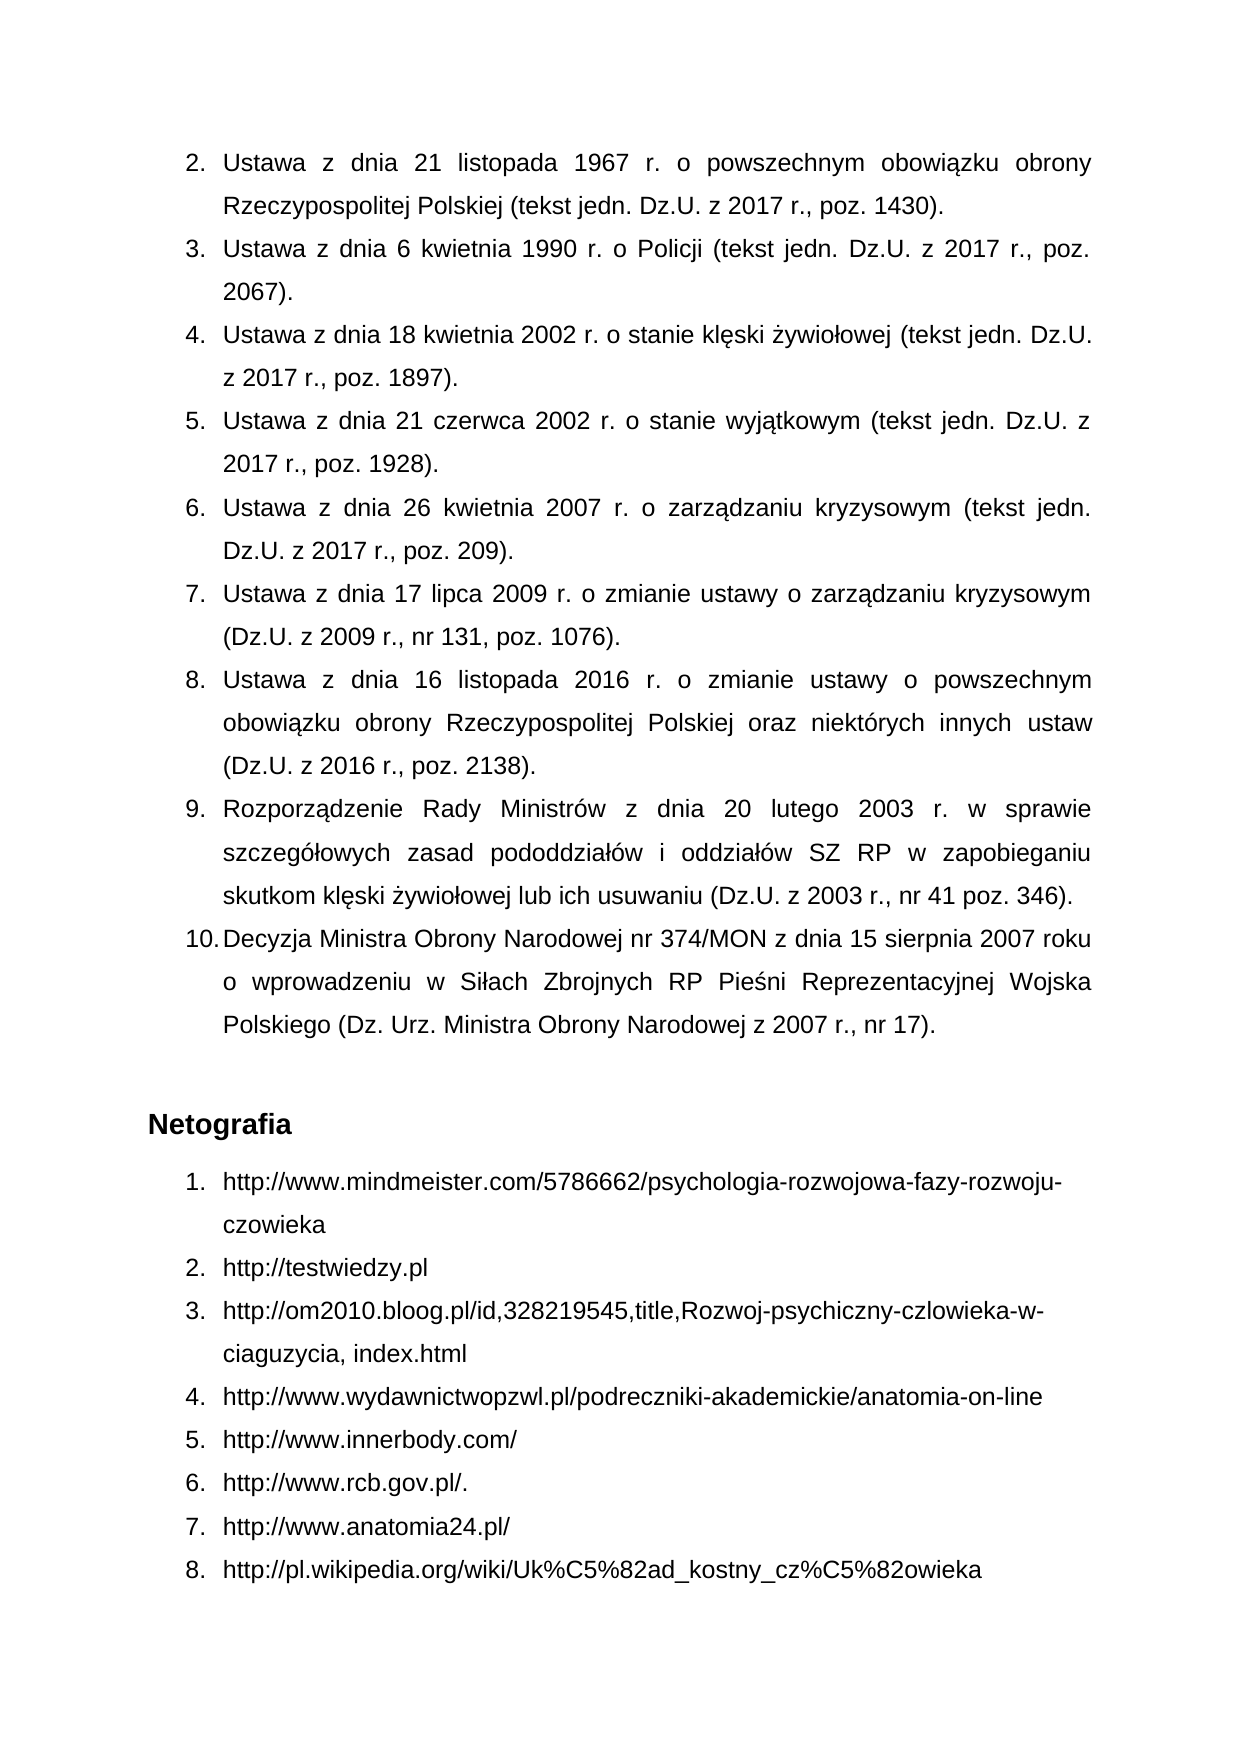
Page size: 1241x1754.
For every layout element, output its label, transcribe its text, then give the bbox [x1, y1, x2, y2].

list Ustawa z dnia 18 kwietnia 2002 r. o stanie klęski żywiołowej (tekst jedn. Dz.U. z 2017 r., poz. 1897). [185, 320, 1093, 392]
text Netografia [148, 1107, 1093, 1141]
list Ustawa z dnia 21 listopada 1967 r. o powszechnym obowiązku obrony Rzeczypospolitej Polskiej (tekst jedn. Dz.U. z 2017 r., poz. 1430). [185, 148, 1093, 219]
list Decyzja Ministra Obrony Narodowej nr 374/MON z dnia 15 sierpnia 2007 roku o wprowadzeniu w Siłach Zbrojnych RP Pieśni Reprezentacyjnej Wojska Polskiego (Dz. Urz. Ministra Obrony Narodowej z 2007 r., nr 17). [185, 924, 1093, 1039]
list http://www.mindmeister.com/5786662/psychologia-rozwojowa-fazy-rozwoju-czowieka [185, 1166, 1093, 1238]
list Ustawa z dnia 17 lipca 2009 r. o zmianie ustawy o zarządzaniu kryzysowym (Dz.U. z 2009 r., nr 131, poz. 1076). [185, 579, 1093, 651]
list http://www.anatomia24.pl/ [185, 1511, 1093, 1540]
list http://www.innerbody.com/ [185, 1425, 1093, 1454]
list Ustawa z dnia 6 kwietnia 1990 r. o Policji (tekst jedn. Dz.U. z 2017 r., poz. 2067). [185, 234, 1093, 306]
list http://pl.wikipedia.org/wiki/Uk%C5%82ad_kostny_cz%C5%82owieka [185, 1554, 1093, 1583]
list Ustawa z dnia 16 listopada 2016 r. o zmianie ustawy o powszechnym obowiązku obrony Rzeczypospolitej Polskiej oraz niektórych innych ustaw (Dz.U. z 2016 r., poz. 2138). [185, 665, 1093, 780]
list http://www.rcb.gov.pl/. [185, 1468, 1093, 1497]
list http://om2010.bloog.pl/id,328219545,title,Rozwoj-psychiczny-czlowieka-w-ciaguzycia, index.html [185, 1296, 1093, 1368]
list Rozporządzenie Rady Ministrów z dnia 20 lutego 2003 r. w sprawie szczegółowych zasad pododdziałów i oddziałów SZ RP w zapobieganiu skutkom klęski żywiołowej lub ich usuwaniu (Dz.U. z 2003 r., nr 41 poz. 346). [185, 794, 1093, 909]
list Ustawa z dnia 21 czerwca 2002 r. o stanie wyjątkowym (tekst jedn. Dz.U. z 2017 r., poz. 1928). [185, 406, 1093, 478]
list Ustawa z dnia 26 kwietnia 2007 r. o zarządzaniu kryzysowym (tekst jedn. Dz.U. z 2017 r., poz. 209). [185, 493, 1093, 564]
list http://testwiedzy.pl [185, 1253, 1093, 1281]
list http://www.wydawnictwopzwl.pl/podreczniki-akademickie/anatomia-on-line [185, 1382, 1093, 1411]
